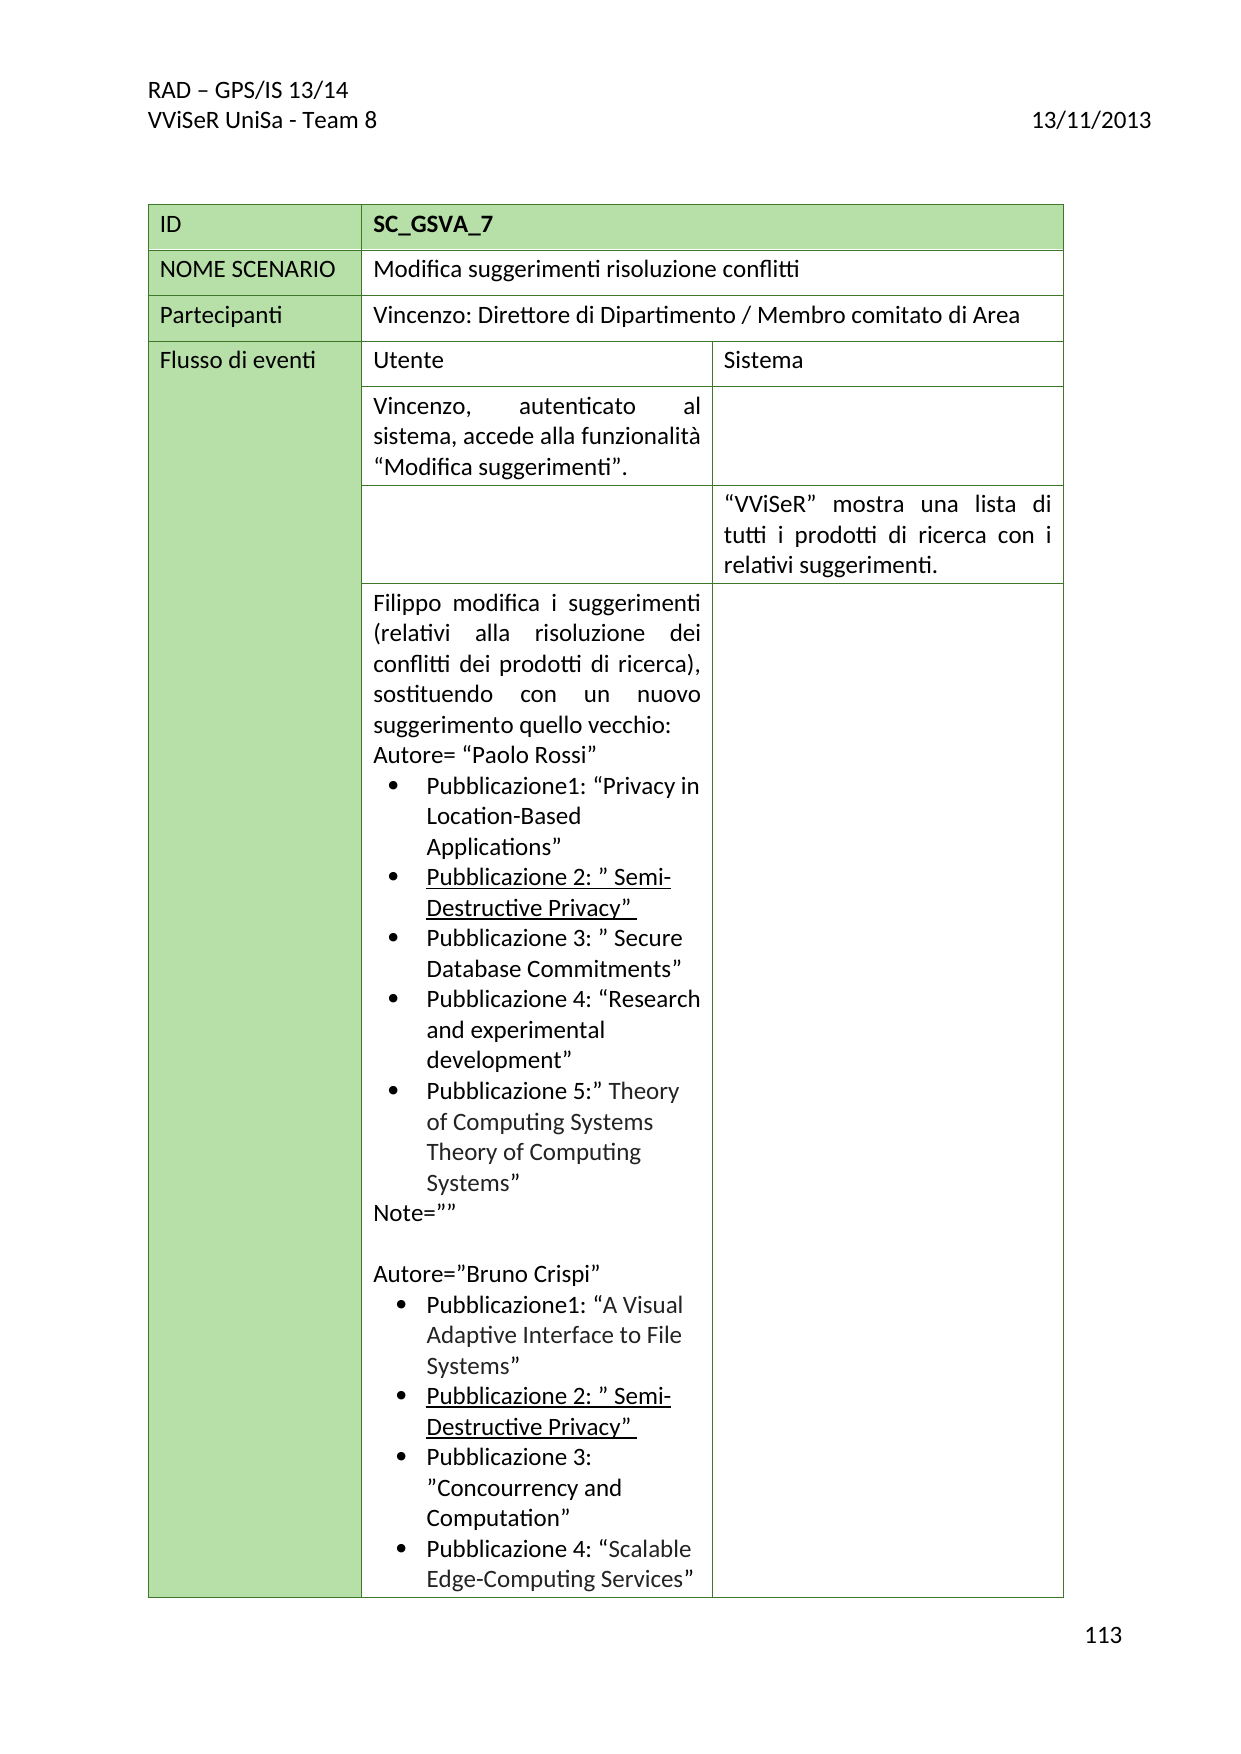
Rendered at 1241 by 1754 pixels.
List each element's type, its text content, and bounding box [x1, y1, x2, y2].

table_cell [713, 584, 1063, 1597]
table_header SC_GSVA_7 [362, 205, 1063, 249]
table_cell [362, 584, 712, 1597]
table_cell Partecipanti [149, 296, 361, 341]
table_cell [362, 486, 712, 583]
table_cell Modifica suggerimenti risoluzione conflitti [362, 251, 1063, 295]
table_cell NOME SCENARIO [149, 251, 361, 295]
table_cell Flusso di eventi [149, 342, 361, 1597]
table_cell Vincenzo: Direttore di Dipartimento / Membro comitato di Area [362, 296, 1063, 341]
table_cell Vincenzo, autenticato al sistema, accede alla funzionalità “Modifica suggerimenti”. [362, 387, 712, 484]
table_cell Utente [362, 342, 712, 386]
table_cell “VViSeR” mostra una lista di tutti i prodotti di ricerca con i relativi suggerimenti. [713, 486, 1063, 583]
table_cell [713, 387, 1063, 484]
table_cell Sistema [713, 342, 1063, 386]
table_header ID [149, 205, 361, 249]
